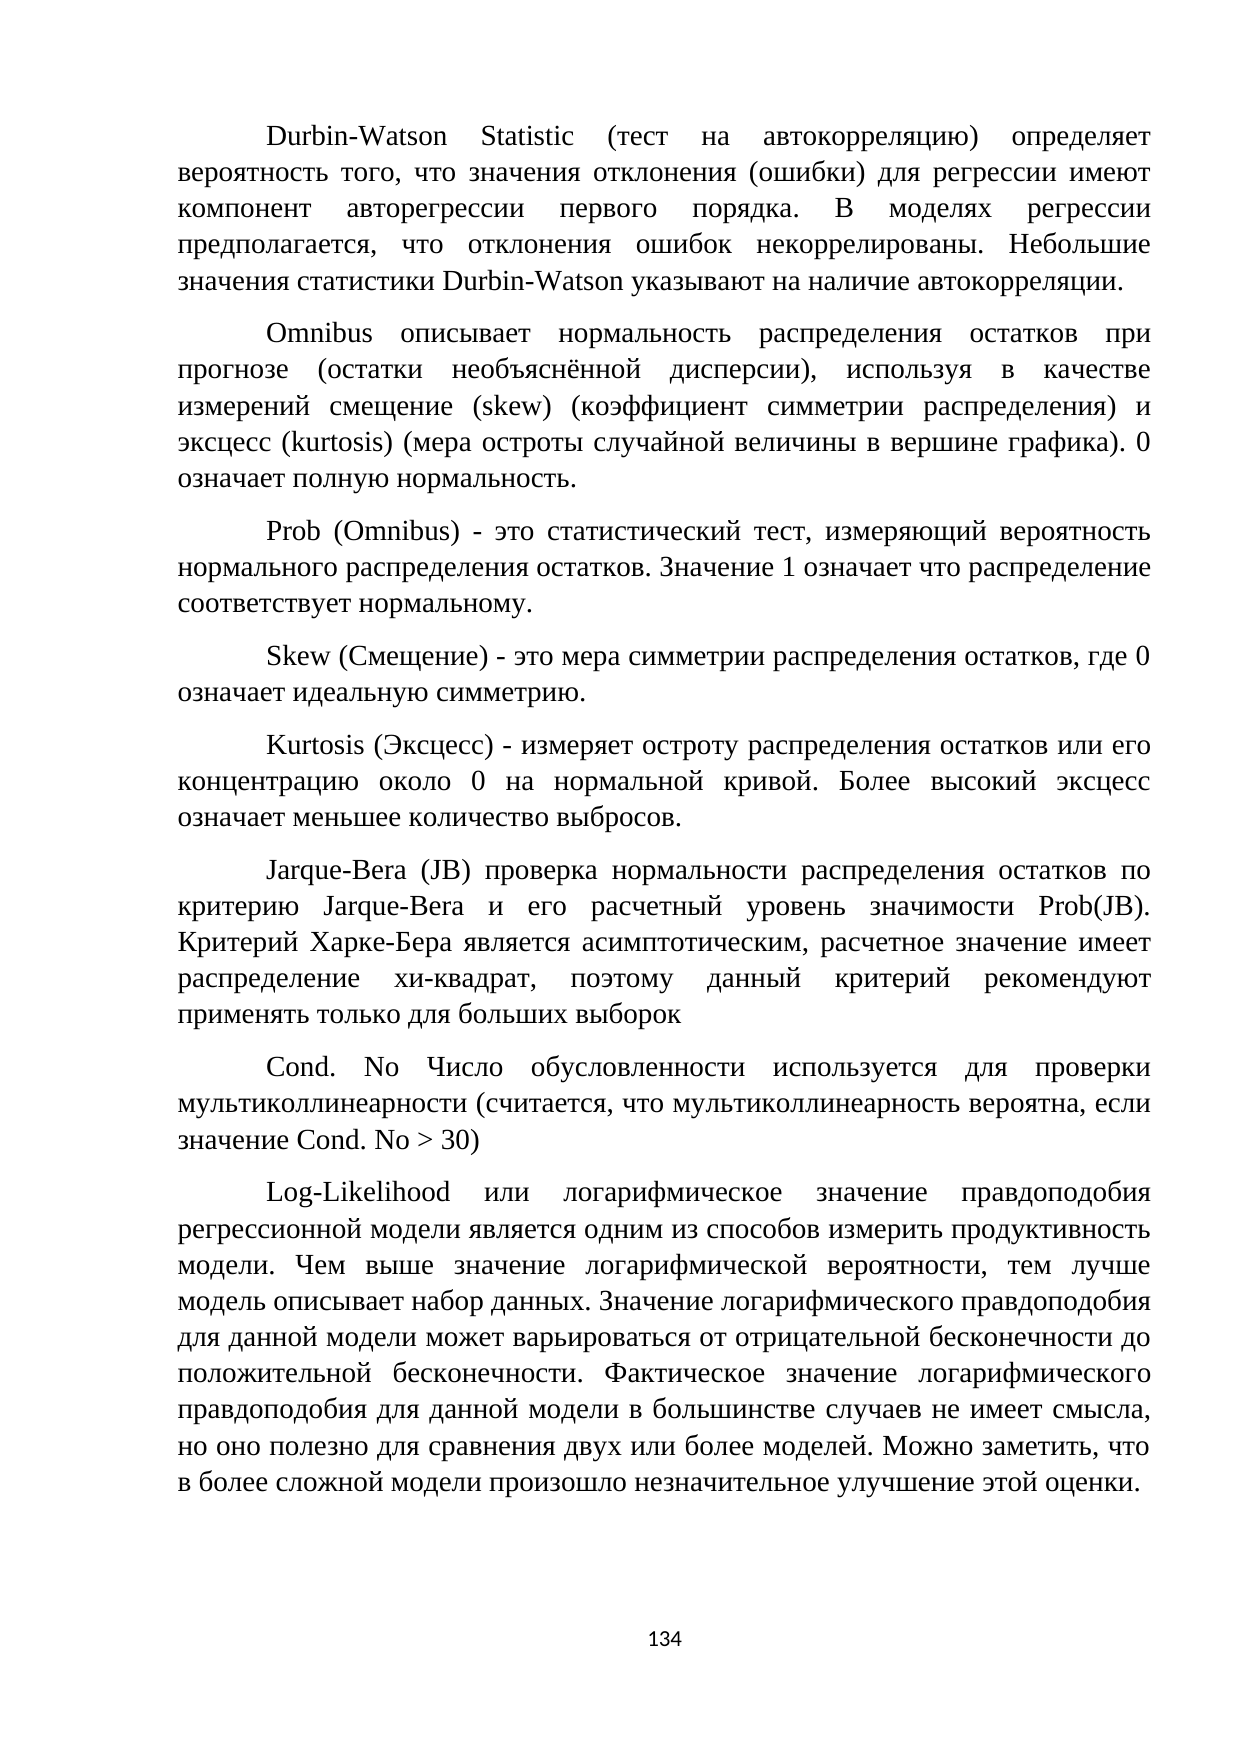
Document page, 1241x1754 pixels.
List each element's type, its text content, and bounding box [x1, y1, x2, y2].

text Durbin-Watson Statistic (тест на автокорреляцию) определяет вероятность того, что значения отклонения (ошибки) для регрессии имеют компонент авторегрессии первого порядка. В моделях регрессии предполагается, что отклонения ошибок некоррелированы. Небольшие значения статистики Durbin-Watson указывают на наличие автокорреляции. [177, 118, 1152, 296]
text Jarque-Bera (JB) проверка нормальности распределения остатков по критерию Jarque-Bera и его расчетный уровень значимости Prob(JB). Критерий Харке-Бера является асимптотическим, расчетное значение имеет распределение хи-квадрат, поэтому данный критерий рекомендуют применять только для больших выборок [177, 852, 1152, 1030]
text Skew (Смещение) - это мера симметрии распределения остатков, где 0 означает идеальную симметрию. [177, 638, 1152, 708]
text Cond. No Число обусловленности используется для проверки мультиколлинеарности (считается, что мультиколлинеарность вероятна, если значение Cond. No > 30) [177, 1049, 1152, 1155]
text Log-Likelihood или логарифмическое значение правдоподобия регрессионной модели является одним из способов измерить продуктивность модели. Чем выше значение логарифмической вероятности, тем лучше модель описывает набор данных. Значение логарифмического правдоподобия для данной модели может варьироваться от отрицательной бесконечности до положительной бесконечности. Фактическое значение логарифмического правдоподобия для данной модели в большинстве случаев не имеет смысла, но оно полезно для сравнения двух или более моделей. Можно заметить, что в более сложной модели произошло незначительное улучшение этой оценки. [177, 1174, 1152, 1497]
text Prob (Omnibus) - это статистический тест, измеряющий вероятность нормального распределения остатков. Значение 1 означает что распределение соответствует нормальному. [177, 513, 1152, 619]
text Kurtosis (Эксцесс) - измеряет остроту распределения остатков или его концентрацию около 0 на нормальной кривой. Более высокий эксцесс означает меньшее количество выбросов. [177, 727, 1152, 833]
text Omnibus описывает нормальность распределения остатков при прогнозе (остатки необъяснённой дисперсии), используя в качестве измерений смещение (skew) (коэффициент симметрии распределения) и эксцесс (kurtosis) (мера остроты случайной величины в вершине графика). 0 означает полную нормальность. [177, 316, 1152, 494]
